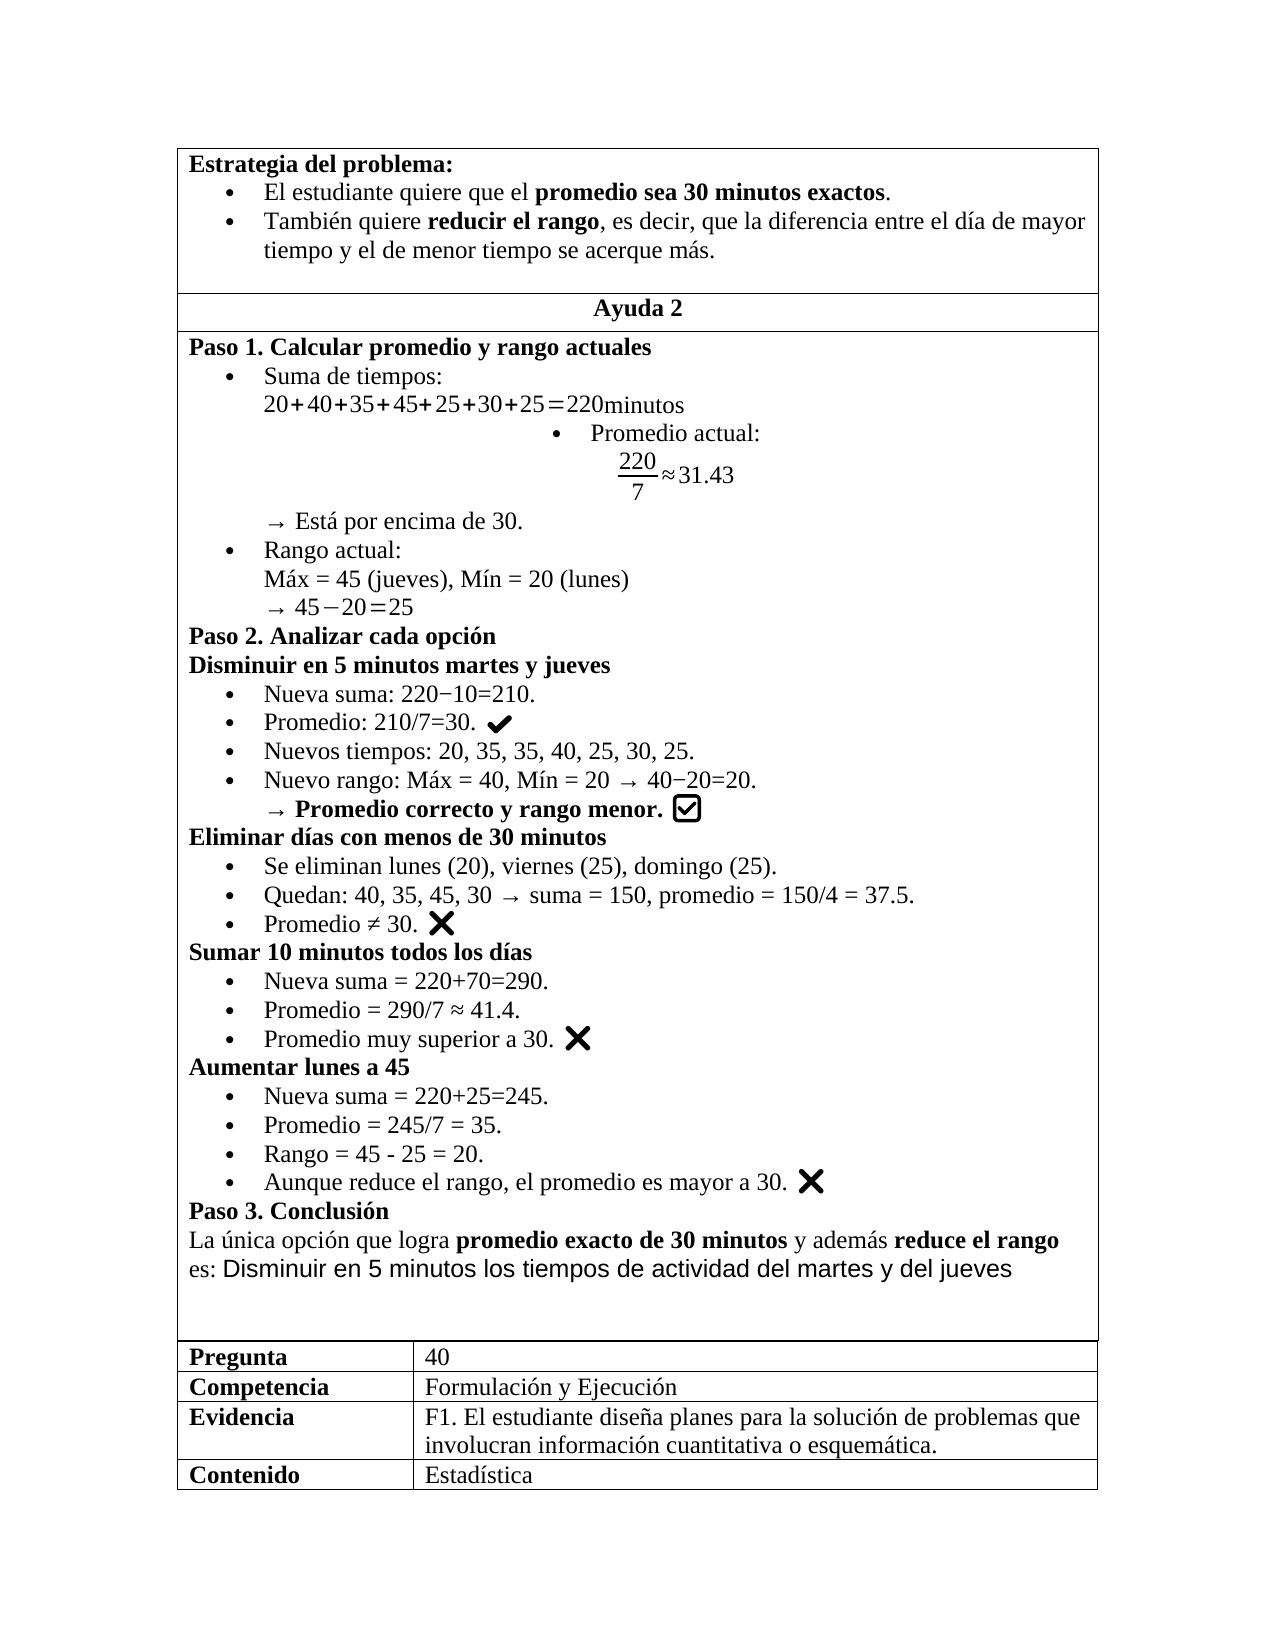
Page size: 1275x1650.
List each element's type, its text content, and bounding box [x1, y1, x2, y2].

table_cell Paso 1. Calcular promedio y rango actuales Suma de tiempos: minutos Promedio actual: → Está por encima de 30. Rango actual: Máx = 45 (jueves), Mín = 20 (lunes) → Paso 2. Analizar cada opción Disminuir en 5 minutos martes y jueves Nueva suma: 220−10=210. Promedio: 210/7=30. ✔️ Nuevos tiempos: 20, 35, 35, 40, 25, 30, 25. Nuevo rango: Máx = 40, Mín = 20 → 40−20=20. → Promedio correcto y rango menor. ✅ Eliminar días con menos de 30 minutos Se eliminan lunes (20), viernes (25), domingo (25). Quedan: 40, 35, 45, 30 → suma = 150, promedio = 150/4 = 37.5. Promedio ≠ 30. ❌ Sumar 10 minutos todos los días Nueva suma = 220+70=290. Promedio = 290/7 ≈ 41.4. Promedio muy superior a 30. ❌ Aumentar lunes a 45 Nueva suma = 220+25=245. Promedio = 245/7 = 35. Rango = 45 - 25 = 20. Aunque reduce el rango, el promedio es mayor a 30. ❌ Paso 3. Conclusión La única opción que logra promedio exacto de 30 minutos y además reduce el rango es: Disminuir en 5 minutos los tiempos de actividad del martes y del jueves [178, 332, 1098, 1340]
table_header Pregunta [178, 1342, 413, 1371]
table_cell Estadística [414, 1460, 1097, 1489]
table_cell Competencia [178, 1372, 413, 1401]
table_header 40 [414, 1342, 1097, 1371]
table_cell Formulación y Ejecución [414, 1372, 1097, 1401]
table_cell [178, 149, 1098, 292]
table_cell Contenido [178, 1460, 413, 1489]
table_cell F1. El estudiante diseña planes para la solución de problemas que involucran información cuantitativa o esquemática. [414, 1402, 1097, 1459]
table_cell Evidencia [178, 1402, 413, 1459]
table_cell Ayuda 2 [178, 294, 1098, 331]
